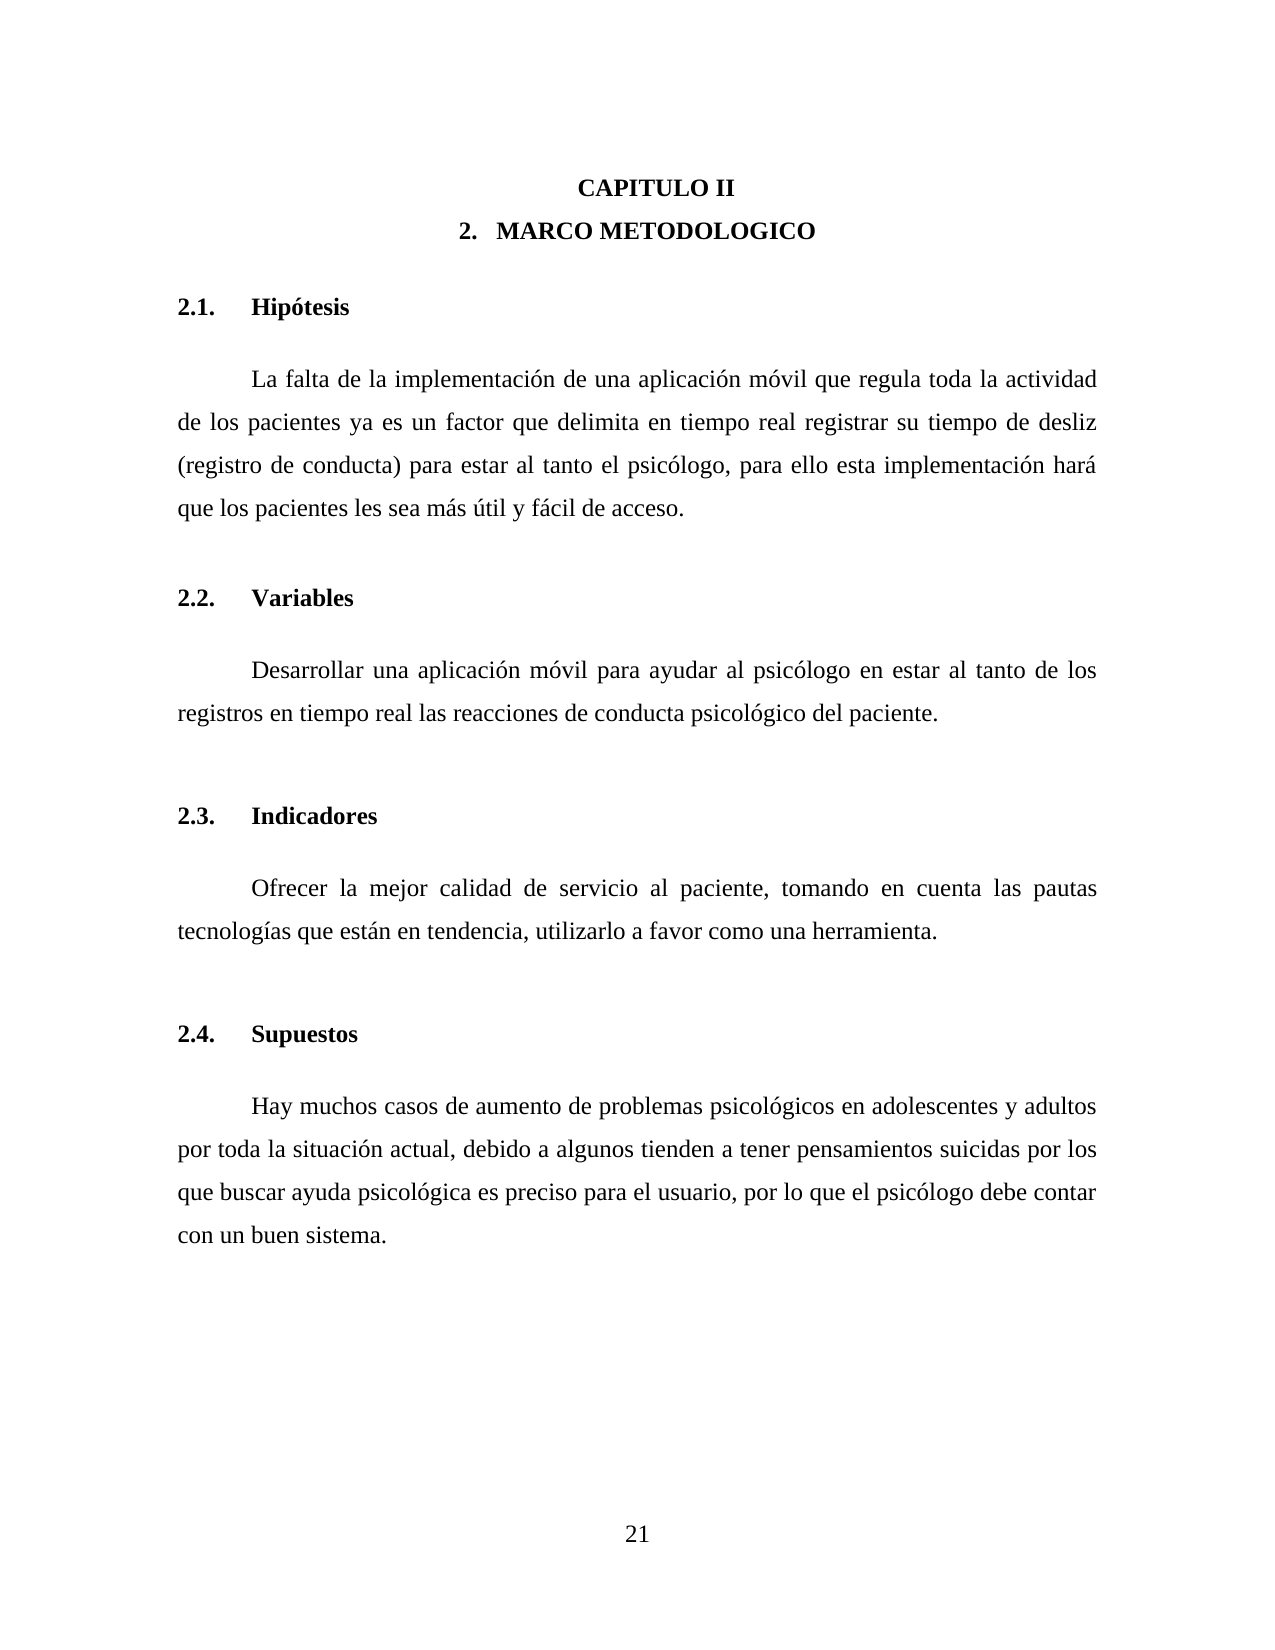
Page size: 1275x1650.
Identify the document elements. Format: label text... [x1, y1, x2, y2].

subtitle Hipótesis [177, 292, 1098, 321]
list MARCO METODOLOGICO [177, 216, 1098, 244]
text Ofrecer la mejor calidad de servicio al paciente, tomando en cuenta las pautas tecnologías que están en tendencia, utilizarlo a favor como una herramienta. [177, 873, 1098, 945]
subtitle Variables [177, 583, 1098, 612]
text La falta de la implementación de una aplicación móvil que regula toda la actividad de los pacientes ya es un factor que delimita en tiempo real registrar su tiempo de desliz (registro de conducta) para estar al tanto el psicólogo, para ello esta implementación hará que los pacientes les sea más útil y fácil de acceso. [177, 364, 1098, 522]
text CAPITULO II [214, 173, 1098, 201]
text Desarrollar una aplicación móvil para ayudar al psicólogo en estar al tanto de los registros en tiempo real las reacciones de conducta psicológico del paciente. [177, 655, 1098, 727]
subtitle Indicadores [177, 801, 1098, 830]
text Hay muchos casos de aumento de problemas psicológicos en adolescentes y adultos por toda la situación actual, debido a algunos tienden a tener pensamientos suicidas por los que buscar ayuda psicológica es preciso para el usuario, por lo que el psicólogo debe contar con un buen sistema. [177, 1091, 1098, 1249]
subtitle Supuestos [177, 1019, 1098, 1048]
